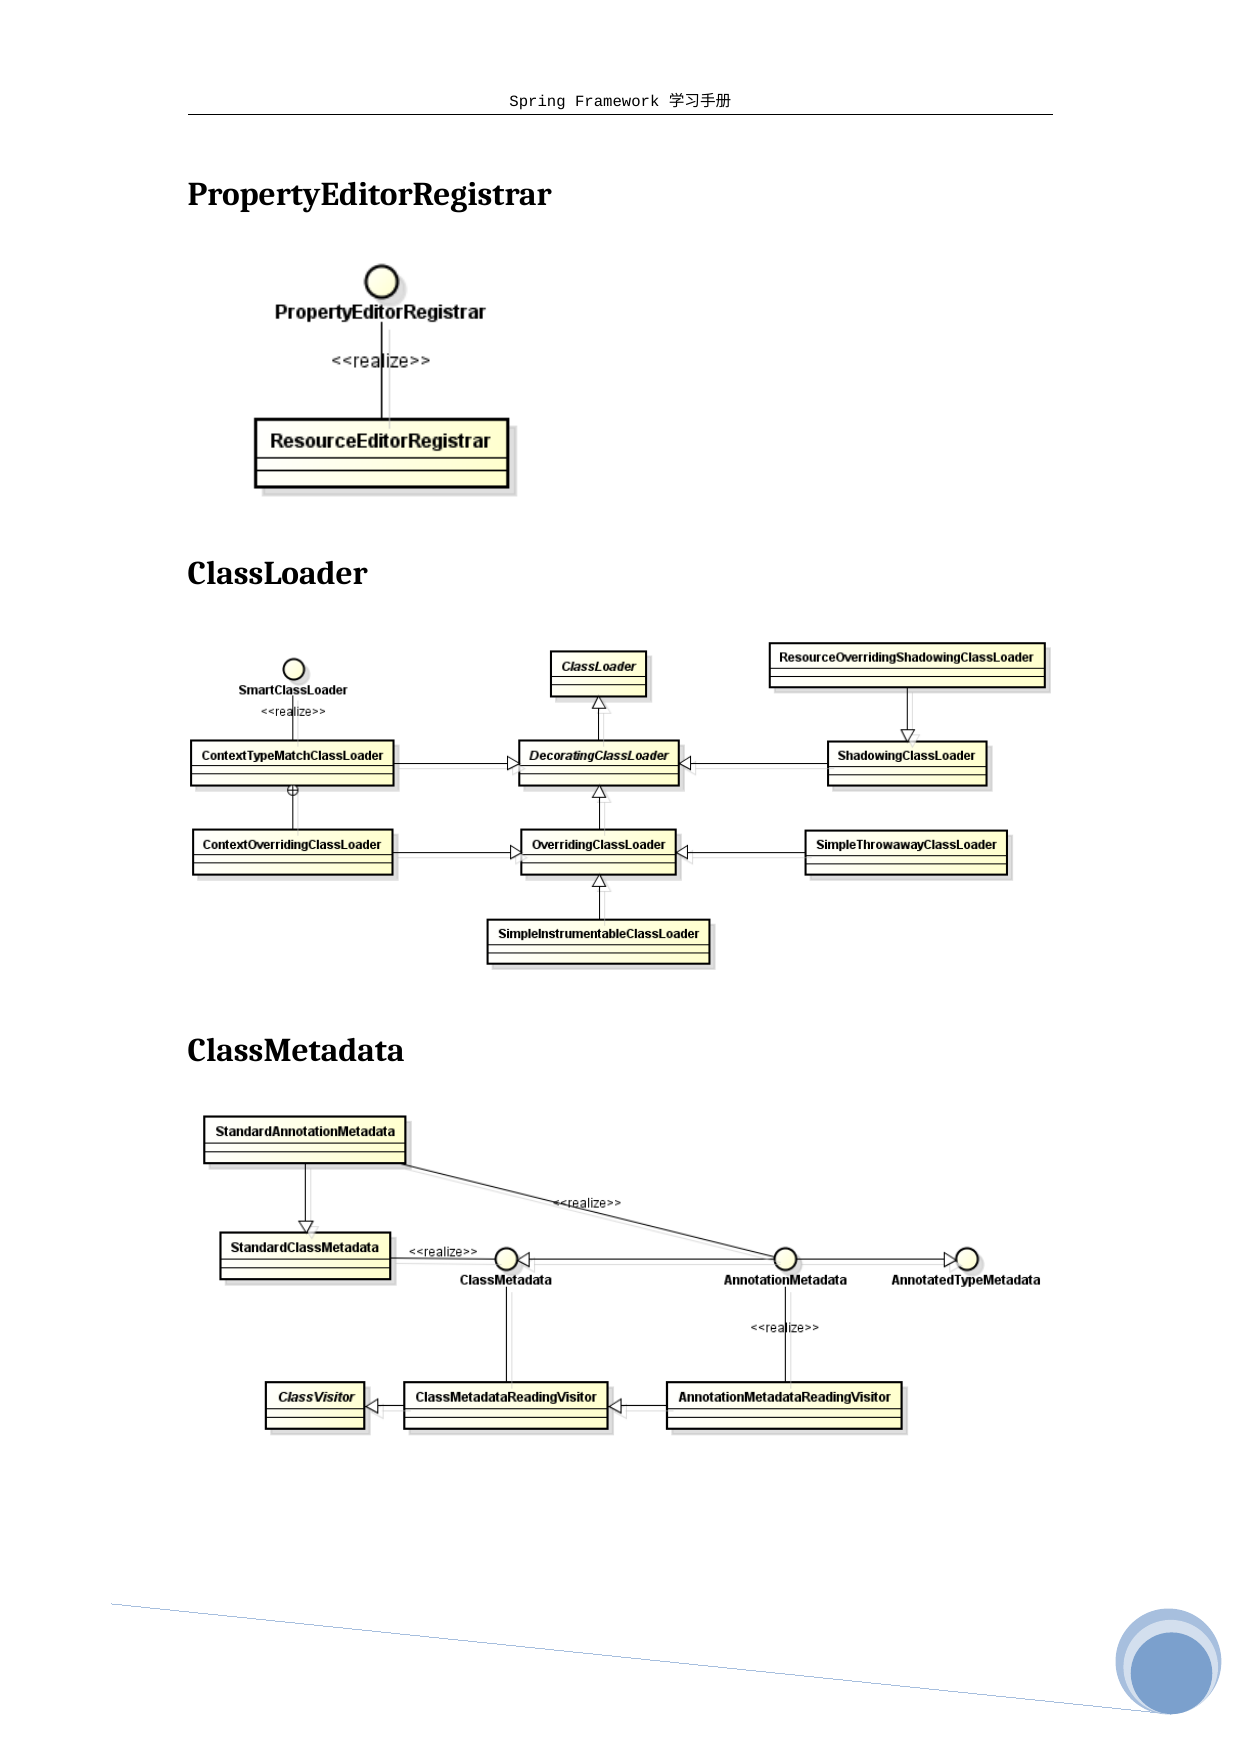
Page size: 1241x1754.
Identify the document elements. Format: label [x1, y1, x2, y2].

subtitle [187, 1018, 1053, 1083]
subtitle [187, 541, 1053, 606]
picture [187, 633, 1053, 976]
picture [187, 1110, 1053, 1444]
picture [187, 254, 555, 514]
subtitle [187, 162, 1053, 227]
